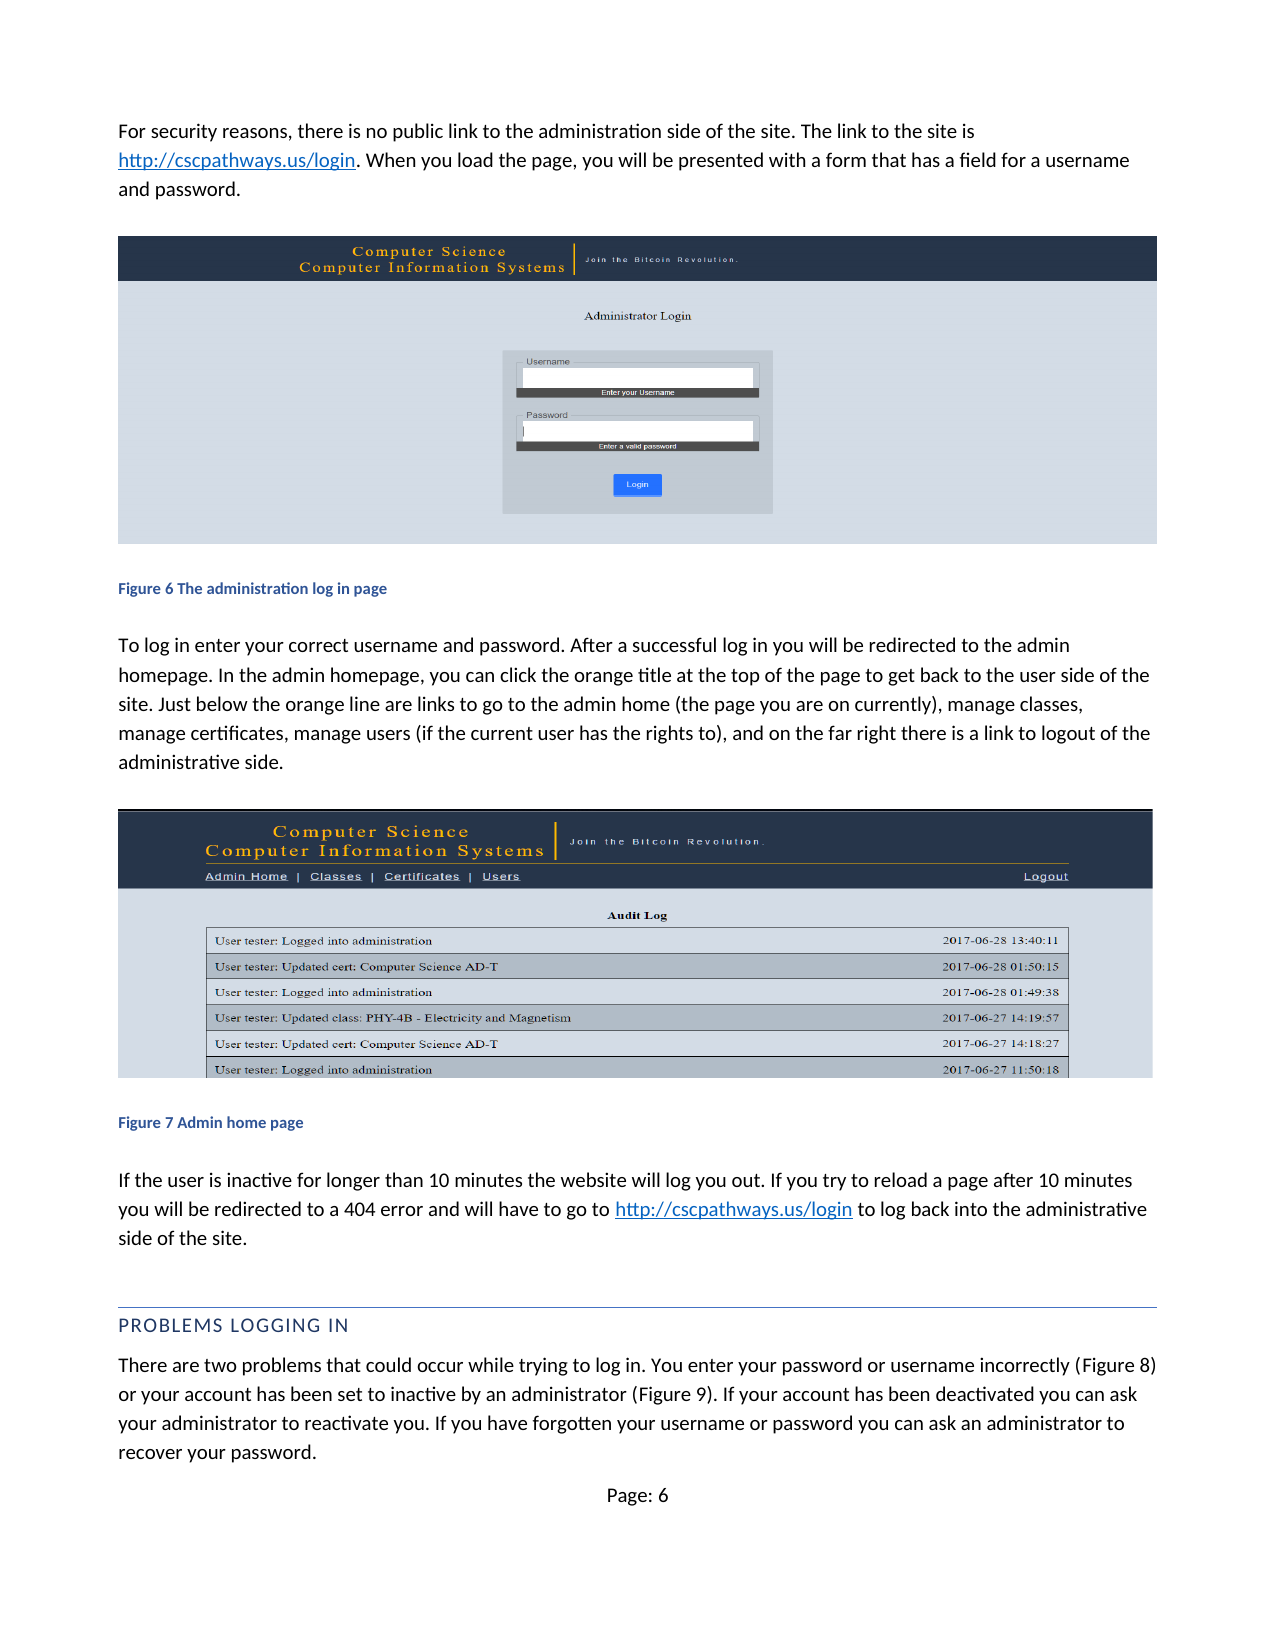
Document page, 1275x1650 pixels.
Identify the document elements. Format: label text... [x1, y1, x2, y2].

text There are two problems that could occur while trying to log in. You enter your password or username incorrectly (Figure 8) or your account has been set to inactive by an administrator (Figure 9). If your account has been deactivated you can ask your administrator to reactivate you. If you have forgotten your username or password you can ask an administrator to recover your password. [118, 1352, 1157, 1465]
subtitle Problems logging in [118, 1308, 1157, 1338]
text For security reasons, there is no public link to the administration side of the site. The link to the site is http://cscpathways.us/login. When you load the page, you will be presented with a form that has a field for a username and password. [118, 118, 1157, 202]
text To log in enter your correct username and password. After a successful log in you will be redirected to the admin homepage. In the admin homepage, you can click the orange title at the top of the page to get back to the user side of the site. Just below the orange line are links to go to the admin home (the page you are on currently), manage classes, manage certificates, manage users (if the current user has the rights to), and on the far right there is a link to logout of the administrative side. [118, 633, 1157, 775]
text If the user is inactive for longer than 10 minutes the website will log you out. If you try to reload a page after 10 minutes you will be redirected to a 404 error and will have to go to http://cscpathways.us/login to log back into the administrative side of the site. [118, 1167, 1157, 1251]
picture [118, 236, 1157, 544]
picture [118, 809, 1153, 1078]
